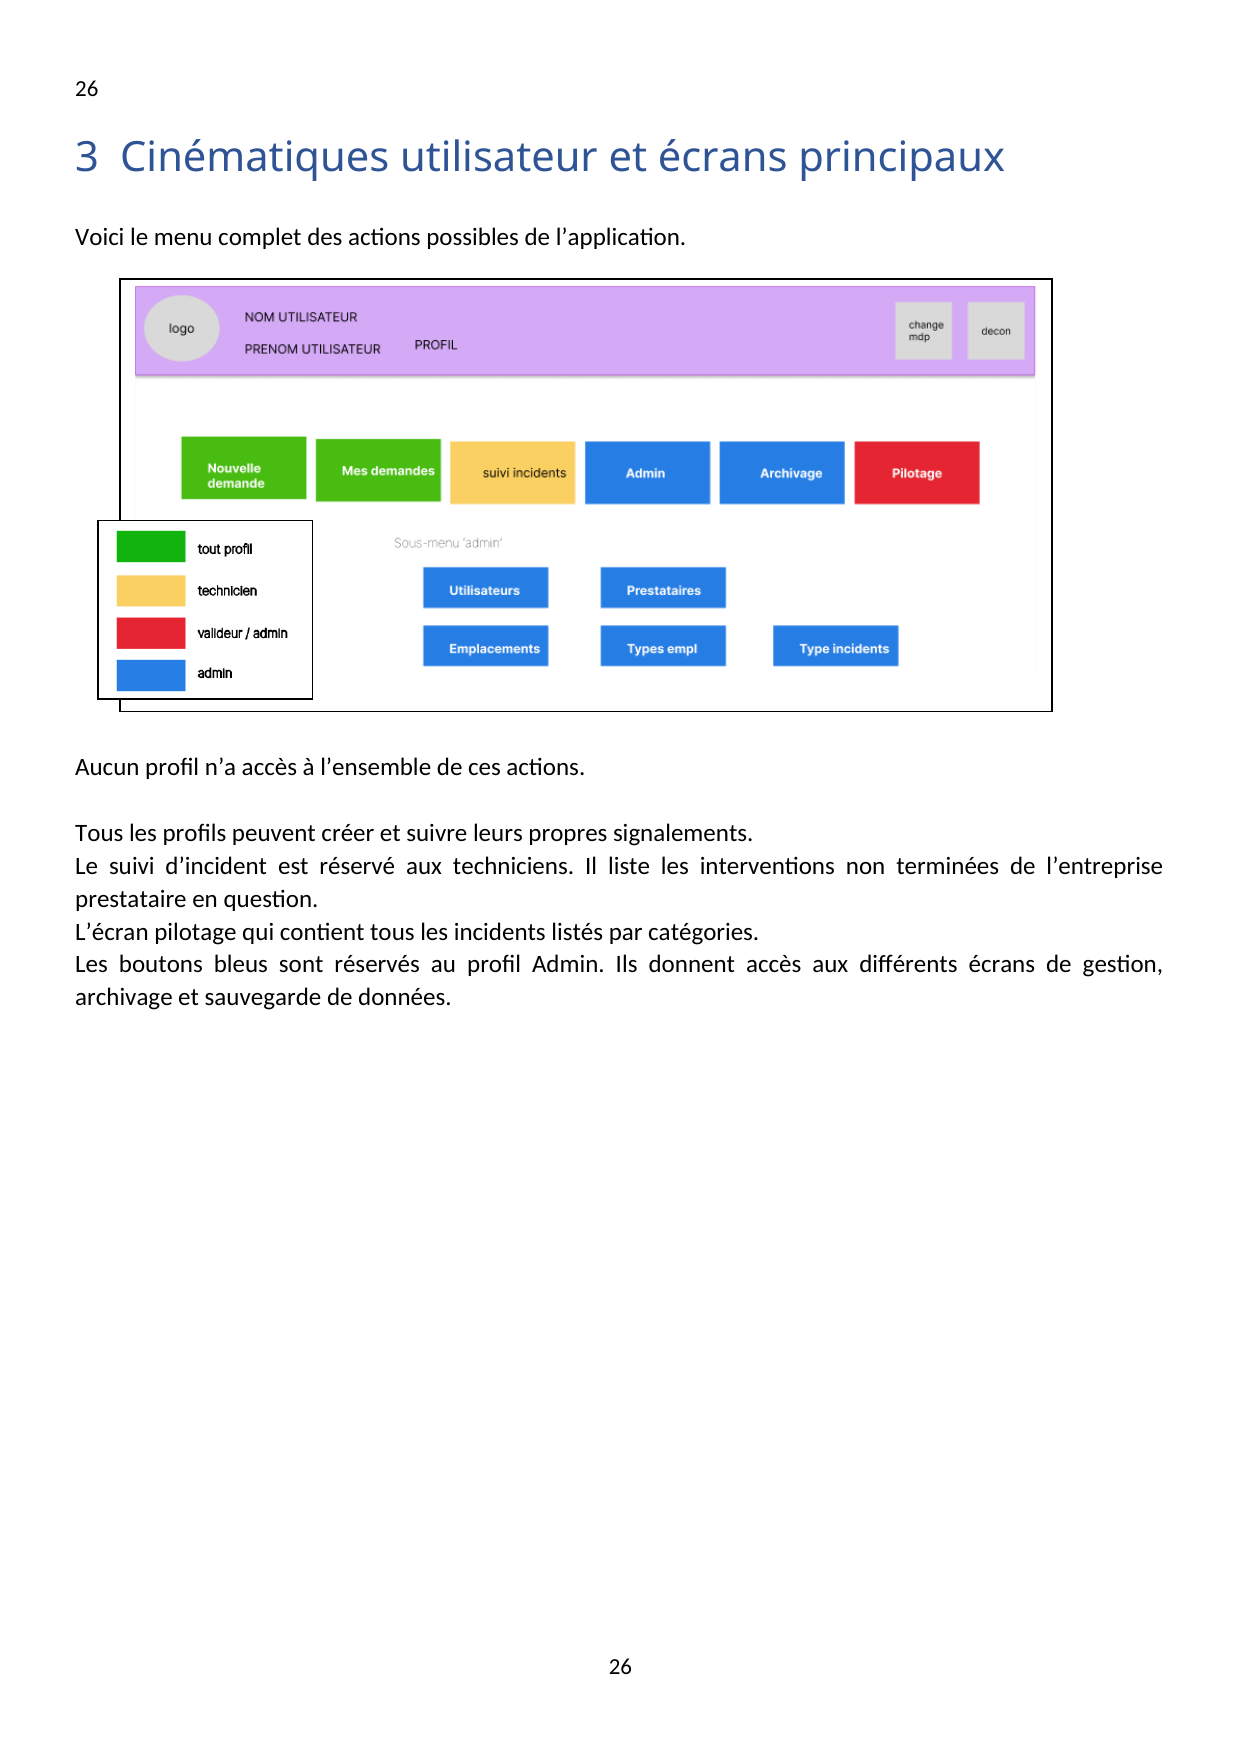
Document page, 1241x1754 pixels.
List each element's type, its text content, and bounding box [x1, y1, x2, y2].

text Les boutons bleus sont réservés au profil Admin. Ils donnent accès aux différents écrans de gestion, archivage et sauvegarde de données. [75, 948, 1165, 1012]
subtitle Cinématiques utilisateur et écrans principaux [75, 127, 1165, 183]
text Le suivi d’incident est réservé aux techniciens. Il liste les interventions non terminées de l’entreprise prestataire en question. [75, 850, 1165, 913]
picture [135, 286, 1036, 673]
text L’écran pilotage qui contient tous les incidents listés par catégories. [75, 916, 1165, 946]
text Aucun profil n’a accès à l’ensemble de ces actions. [75, 751, 1165, 782]
text Voici le menu complet des actions possibles de l’application. [75, 221, 1165, 251]
text Tous les profils peuvent créer et suivre leurs propres signalements. [75, 817, 1165, 847]
picture [113, 528, 292, 692]
